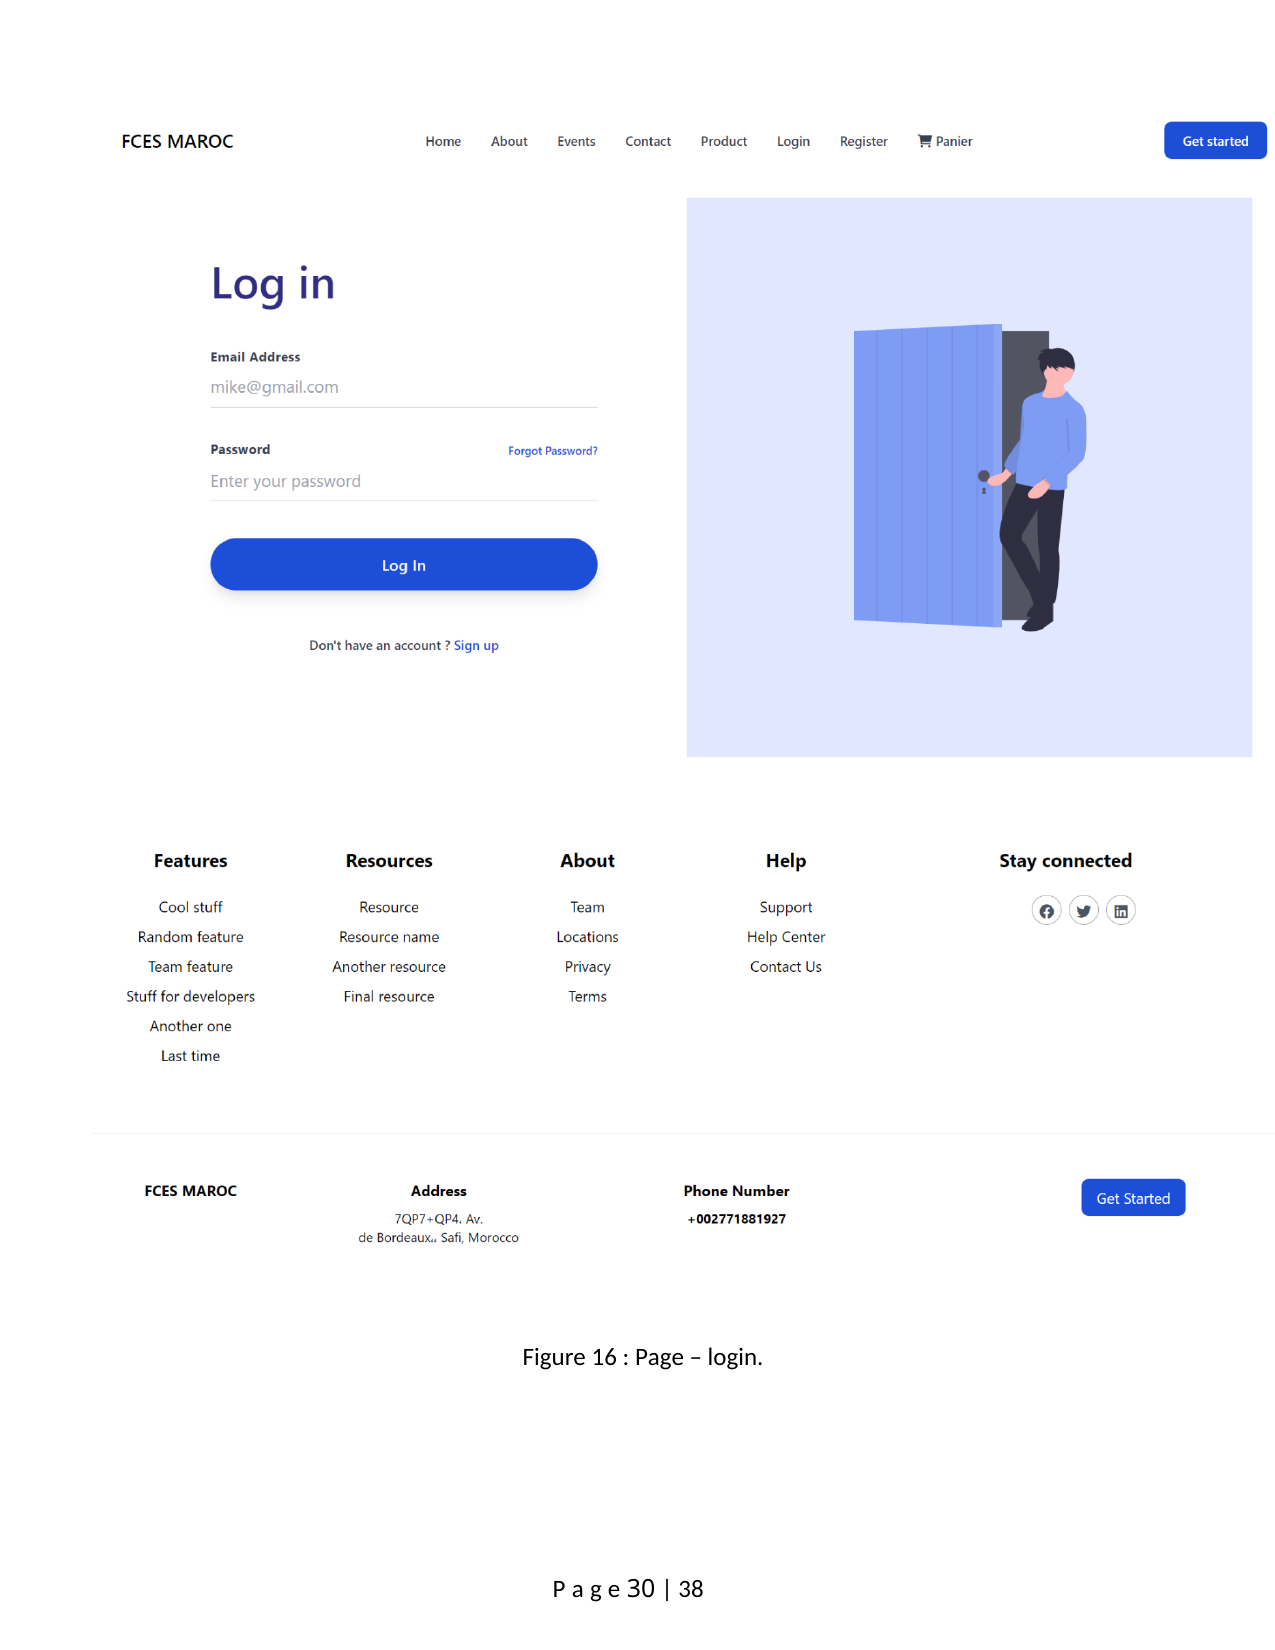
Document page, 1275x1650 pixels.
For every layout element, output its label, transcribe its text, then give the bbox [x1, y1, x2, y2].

picture [91, 112, 1275, 1305]
text Figure 16 : Page – login. [107, 1341, 1178, 1372]
